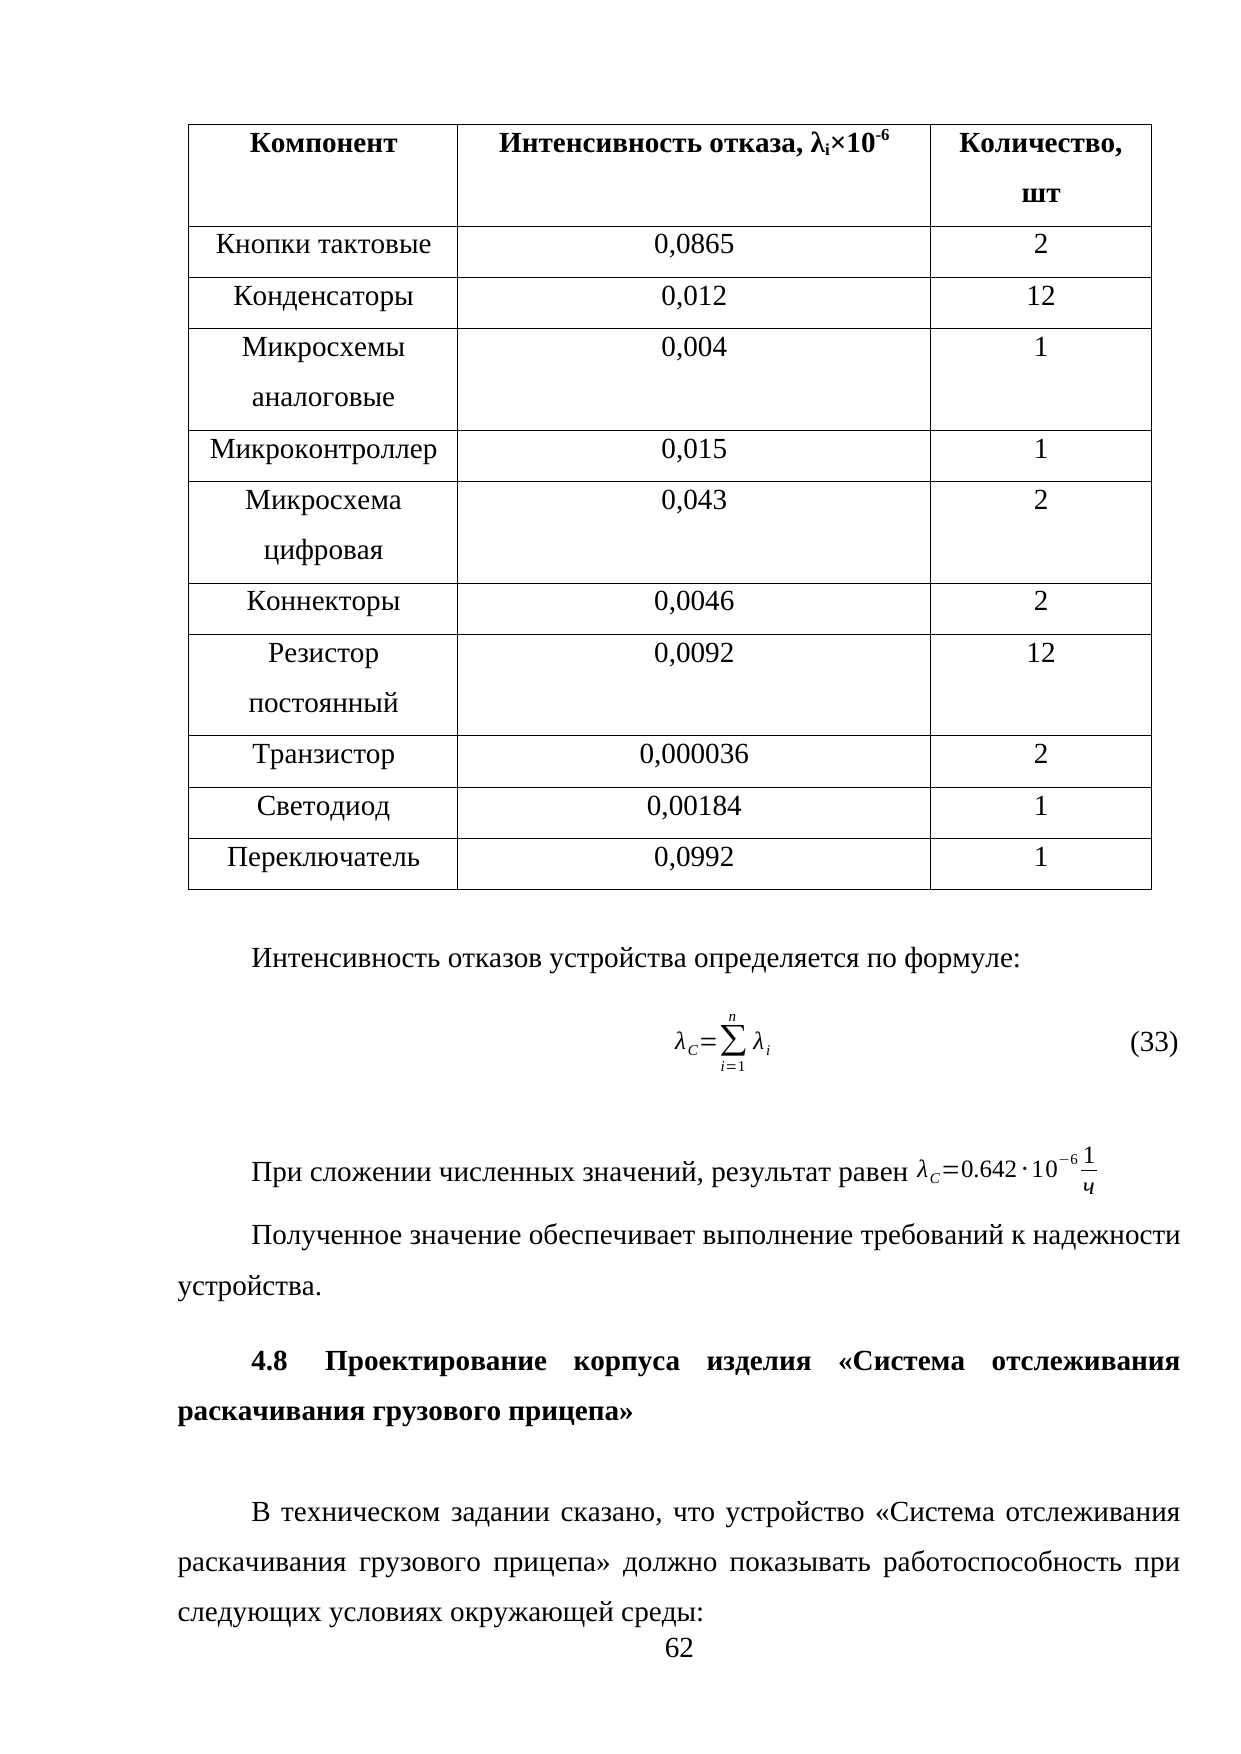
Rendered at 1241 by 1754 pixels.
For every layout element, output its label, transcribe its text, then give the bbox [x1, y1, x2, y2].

table_cell Коннекторы [189, 584, 457, 634]
table_cell 1 [931, 788, 1151, 838]
table_cell Микроконтроллер [189, 431, 457, 481]
table_cell Светодиод [189, 788, 457, 838]
table_cell 0,0046 [458, 584, 930, 634]
text Интенсивность отказов устройства определяется по формуле: [177, 940, 1181, 974]
table_cell 1 [931, 839, 1151, 889]
table_header [251, 1008, 1119, 1091]
table_cell 2 [931, 736, 1151, 787]
table_cell Микросхема цифровая [189, 482, 457, 582]
table_cell 0,0992 [458, 839, 930, 889]
table_cell 0,012 [458, 278, 930, 328]
text В техническом задании сказано, что устройство «Система отслеживания раскачивания грузового прицепа» должно показывать работоспособность при следующих условиях окружающей среды: [177, 1494, 1181, 1628]
table_cell 0,0092 [458, 635, 930, 735]
table_cell Транзистор [189, 736, 457, 787]
table_cell 0,015 [458, 431, 930, 481]
text Полученное значение обеспечивает выполнение требований к надежности устройства. [177, 1217, 1181, 1301]
table_cell 2 [931, 482, 1151, 582]
table_cell 0,043 [458, 482, 930, 582]
table_header Количество, шт [931, 125, 1151, 226]
table_cell 12 [931, 635, 1151, 735]
table_cell 1 [931, 329, 1151, 430]
table_cell Переключатель [189, 839, 457, 889]
table_cell 2 [931, 227, 1151, 277]
table_header Интенсивность отказа, λi×10-6 [458, 125, 930, 226]
table_cell 0,0865 [458, 227, 930, 277]
table_cell Резистор постоянный [189, 635, 457, 735]
table_cell Микросхемы аналоговые [189, 329, 457, 430]
table_cell 1 [931, 431, 1151, 481]
table_cell 0,004 [458, 329, 930, 430]
table_header (33) [1119, 1008, 1237, 1091]
table_cell 2 [931, 584, 1151, 634]
table_cell 12 [931, 278, 1151, 328]
table_cell Кнопки тактовые [189, 227, 457, 277]
text При сложении численных значений, результат равен [251, 1142, 1181, 1201]
subtitle 4.8 Проектирование корпуса изделия «Система отслеживания раскачивания грузового прицепа» [177, 1343, 1181, 1427]
table_cell Конденсаторы [189, 278, 457, 328]
table_cell 0,00184 [458, 788, 930, 838]
table_cell 0,000036 [458, 736, 930, 787]
table_header Компонент [189, 125, 457, 226]
